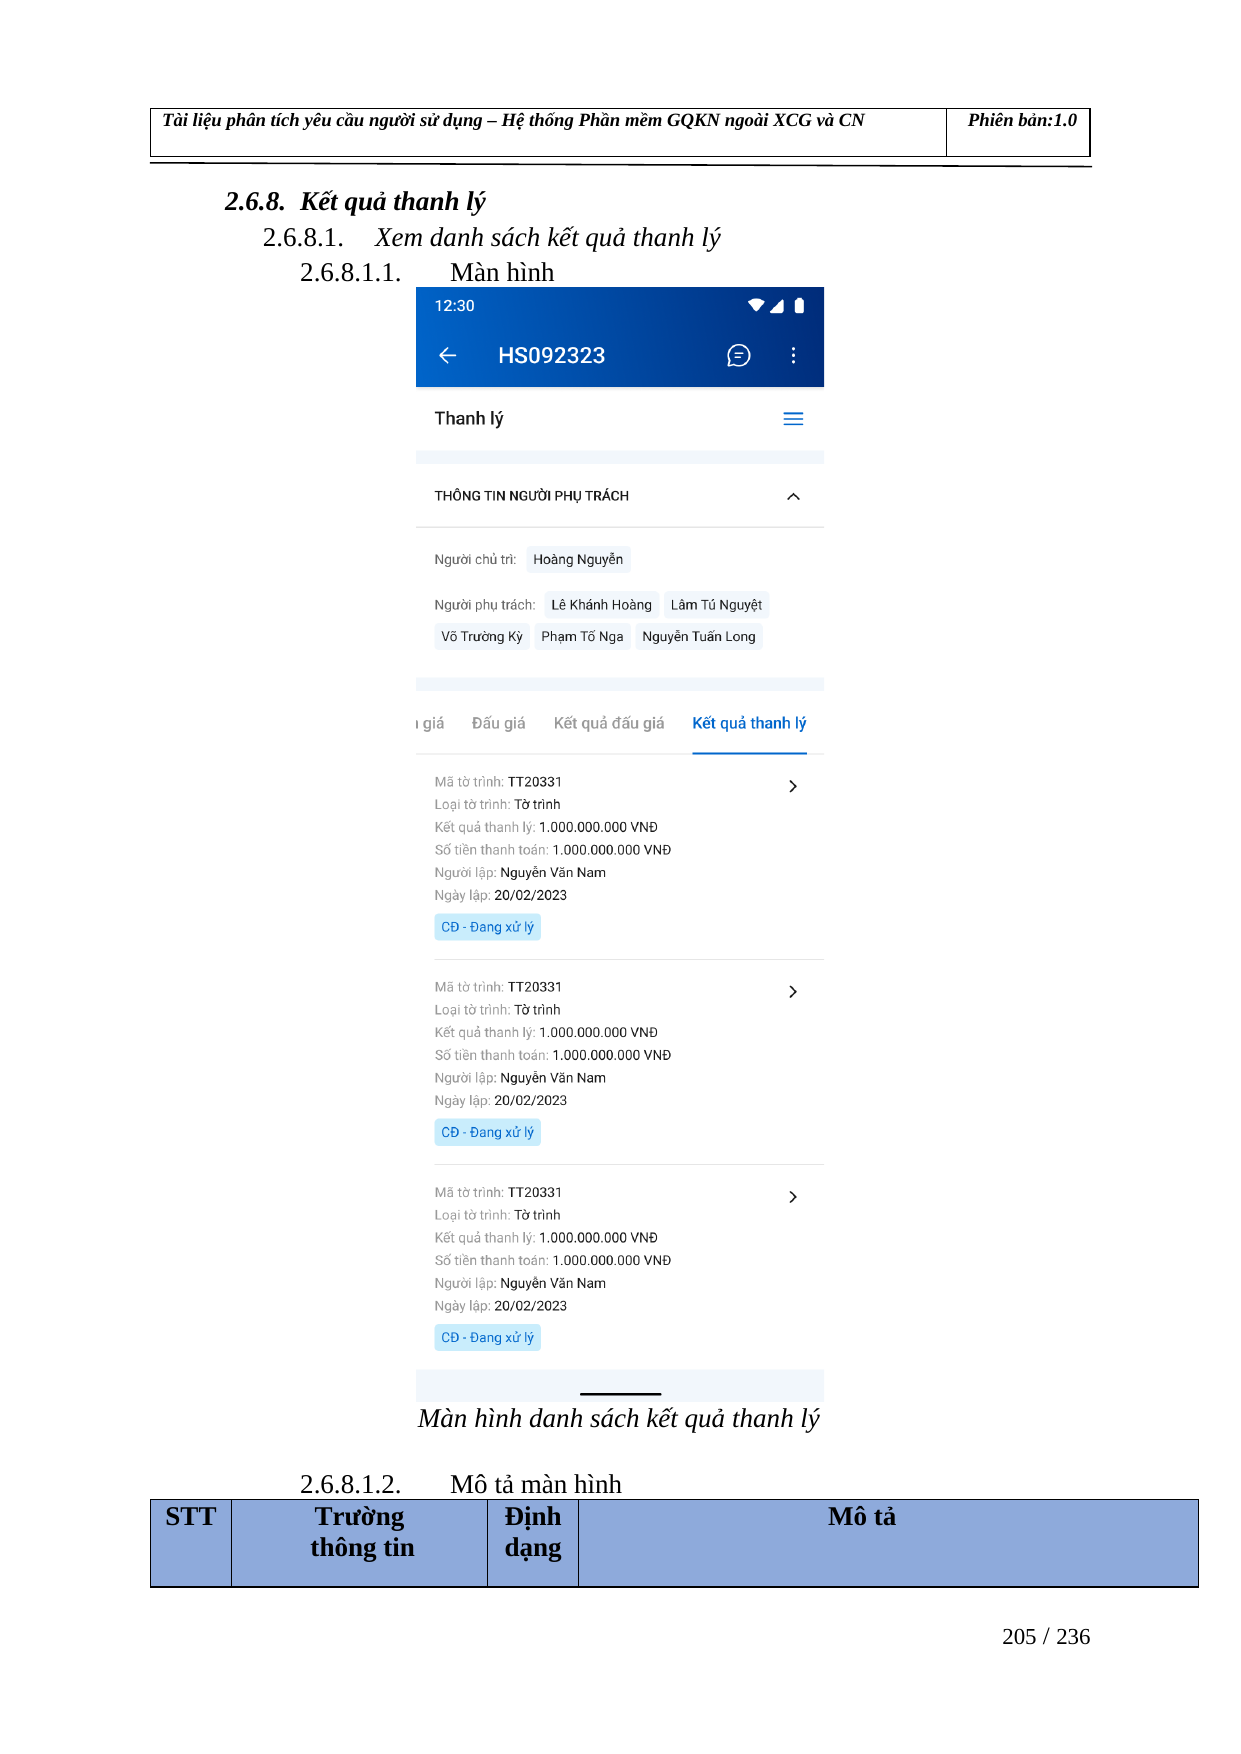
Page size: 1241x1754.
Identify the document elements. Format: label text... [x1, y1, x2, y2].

subtitle Màn hình [300, 256, 1090, 287]
text Màn hình danh sách kết quả thanh lý [150, 1402, 1090, 1433]
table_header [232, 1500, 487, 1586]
subtitle Xem danh sách kết quả thanh lý [263, 221, 1090, 252]
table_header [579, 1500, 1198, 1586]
subtitle Kết quả thanh lý [225, 185, 1090, 217]
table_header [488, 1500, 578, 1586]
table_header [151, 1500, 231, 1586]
picture [416, 287, 825, 1402]
subtitle Mô tả màn hình [300, 1468, 1090, 1499]
